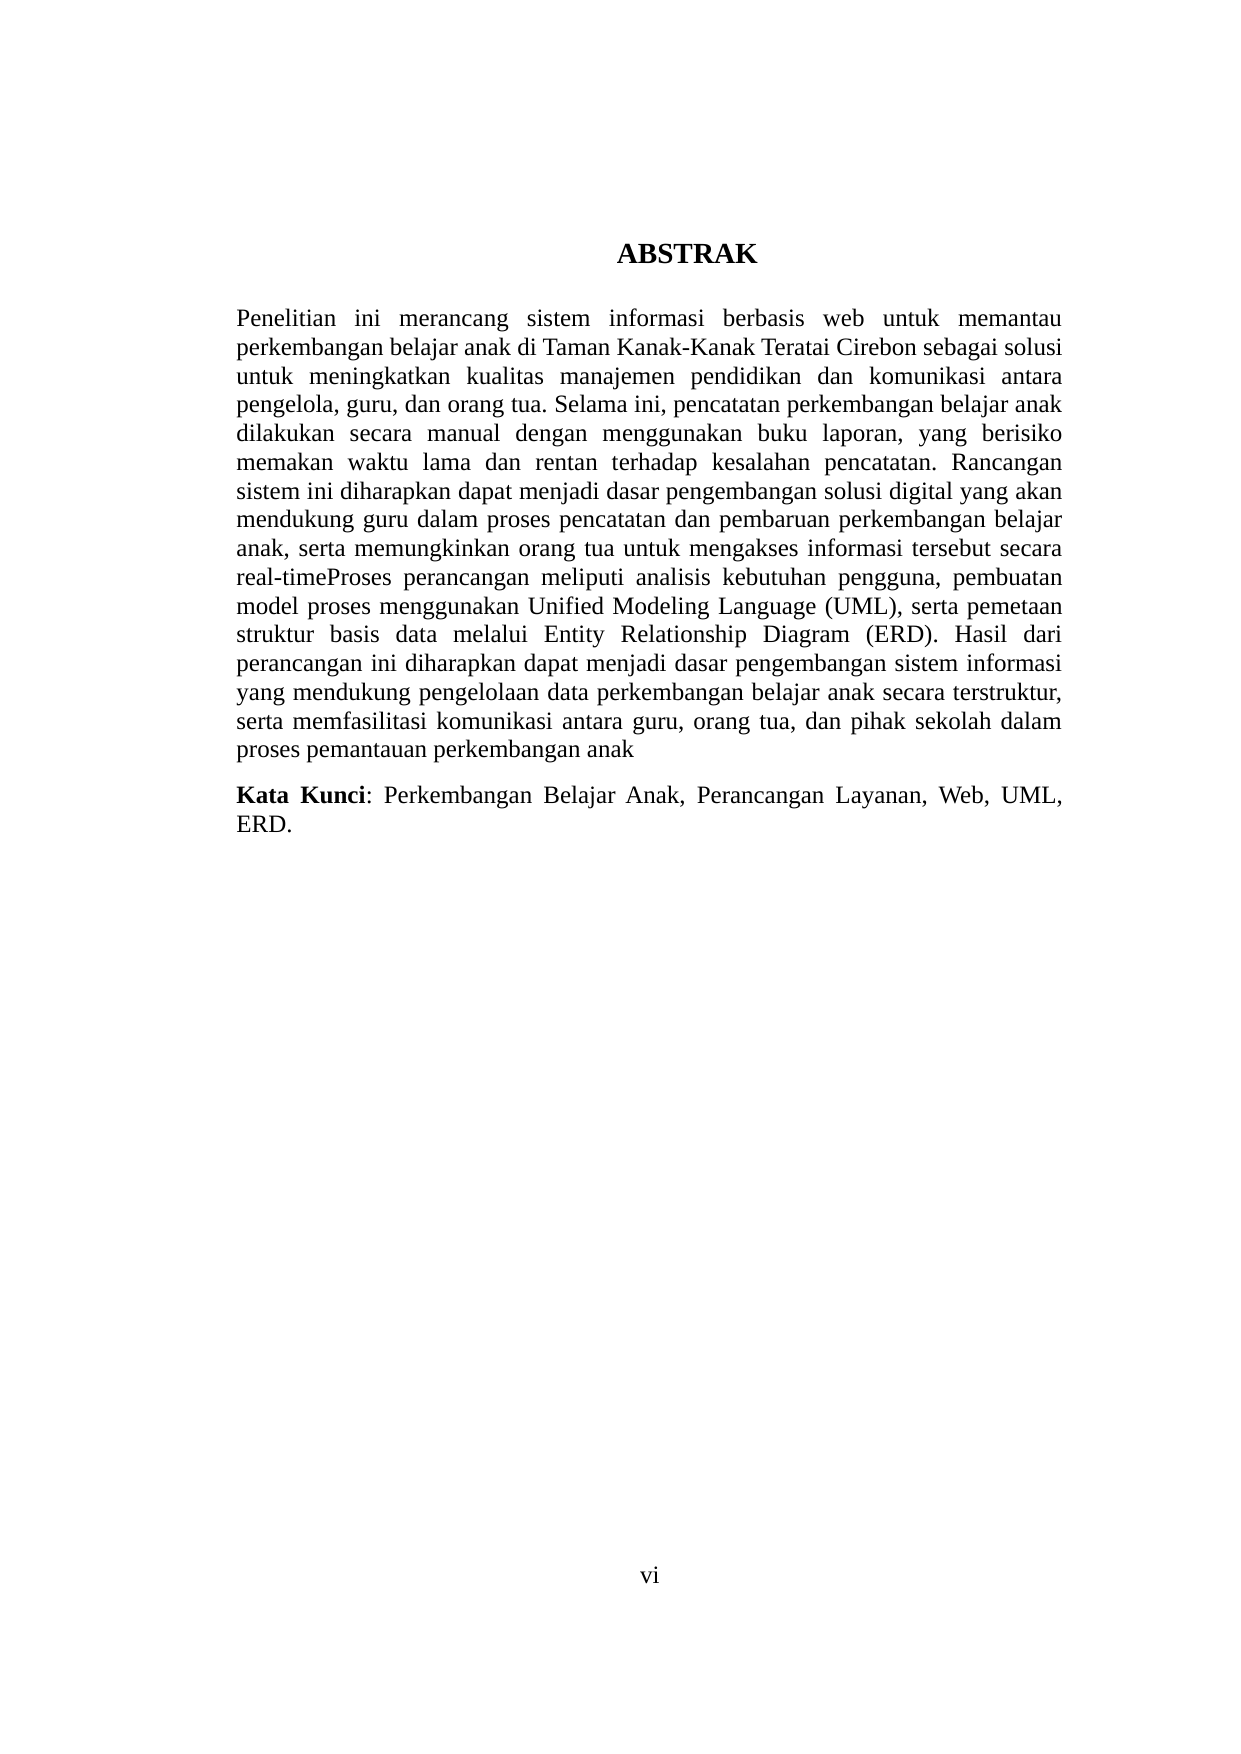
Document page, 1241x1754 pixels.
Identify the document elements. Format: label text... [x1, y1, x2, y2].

text Kata Kunci: Perkembangan Belajar Anak, Perancangan Layanan, Web, UML, ERD. [236, 780, 1063, 837]
subtitle ABSTRAK [236, 236, 1063, 270]
text Penelitian ini merancang sistem informasi berbasis web untuk memantau perkembangan belajar anak di Taman Kanak-Kanak Teratai Cirebon sebagai solusi untuk meningkatkan kualitas manajemen pendidikan dan komunikasi antara pengelola, guru, dan orang tua. Selama ini, pencatatan perkembangan belajar anak dilakukan secara manual dengan menggunakan buku laporan, yang berisiko memakan waktu lama dan rentan terhadap kesalahan pencatatan. Rancangan sistem ini diharapkan dapat menjadi dasar pengembangan solusi digital yang akan mendukung guru dalam proses pencatatan dan pembaruan perkembangan belajar anak, serta memungkinkan orang tua untuk mengakses informasi tersebut secara real-timeProses perancangan meliputi analisis kebutuhan pengguna, pembuatan model proses menggunakan Unified Modeling Language (UML), serta pemetaan struktur basis data melalui Entity Relationship Diagram (ERD). Hasil dari perancangan ini diharapkan dapat menjadi dasar pengembangan sistem informasi yang mendukung pengelolaan data perkembangan belajar anak secara terstruktur, serta memfasilitasi komunikasi antara guru, orang tua, dan pihak sekolah dalam proses pemantauan perkembangan anak [236, 303, 1063, 763]
